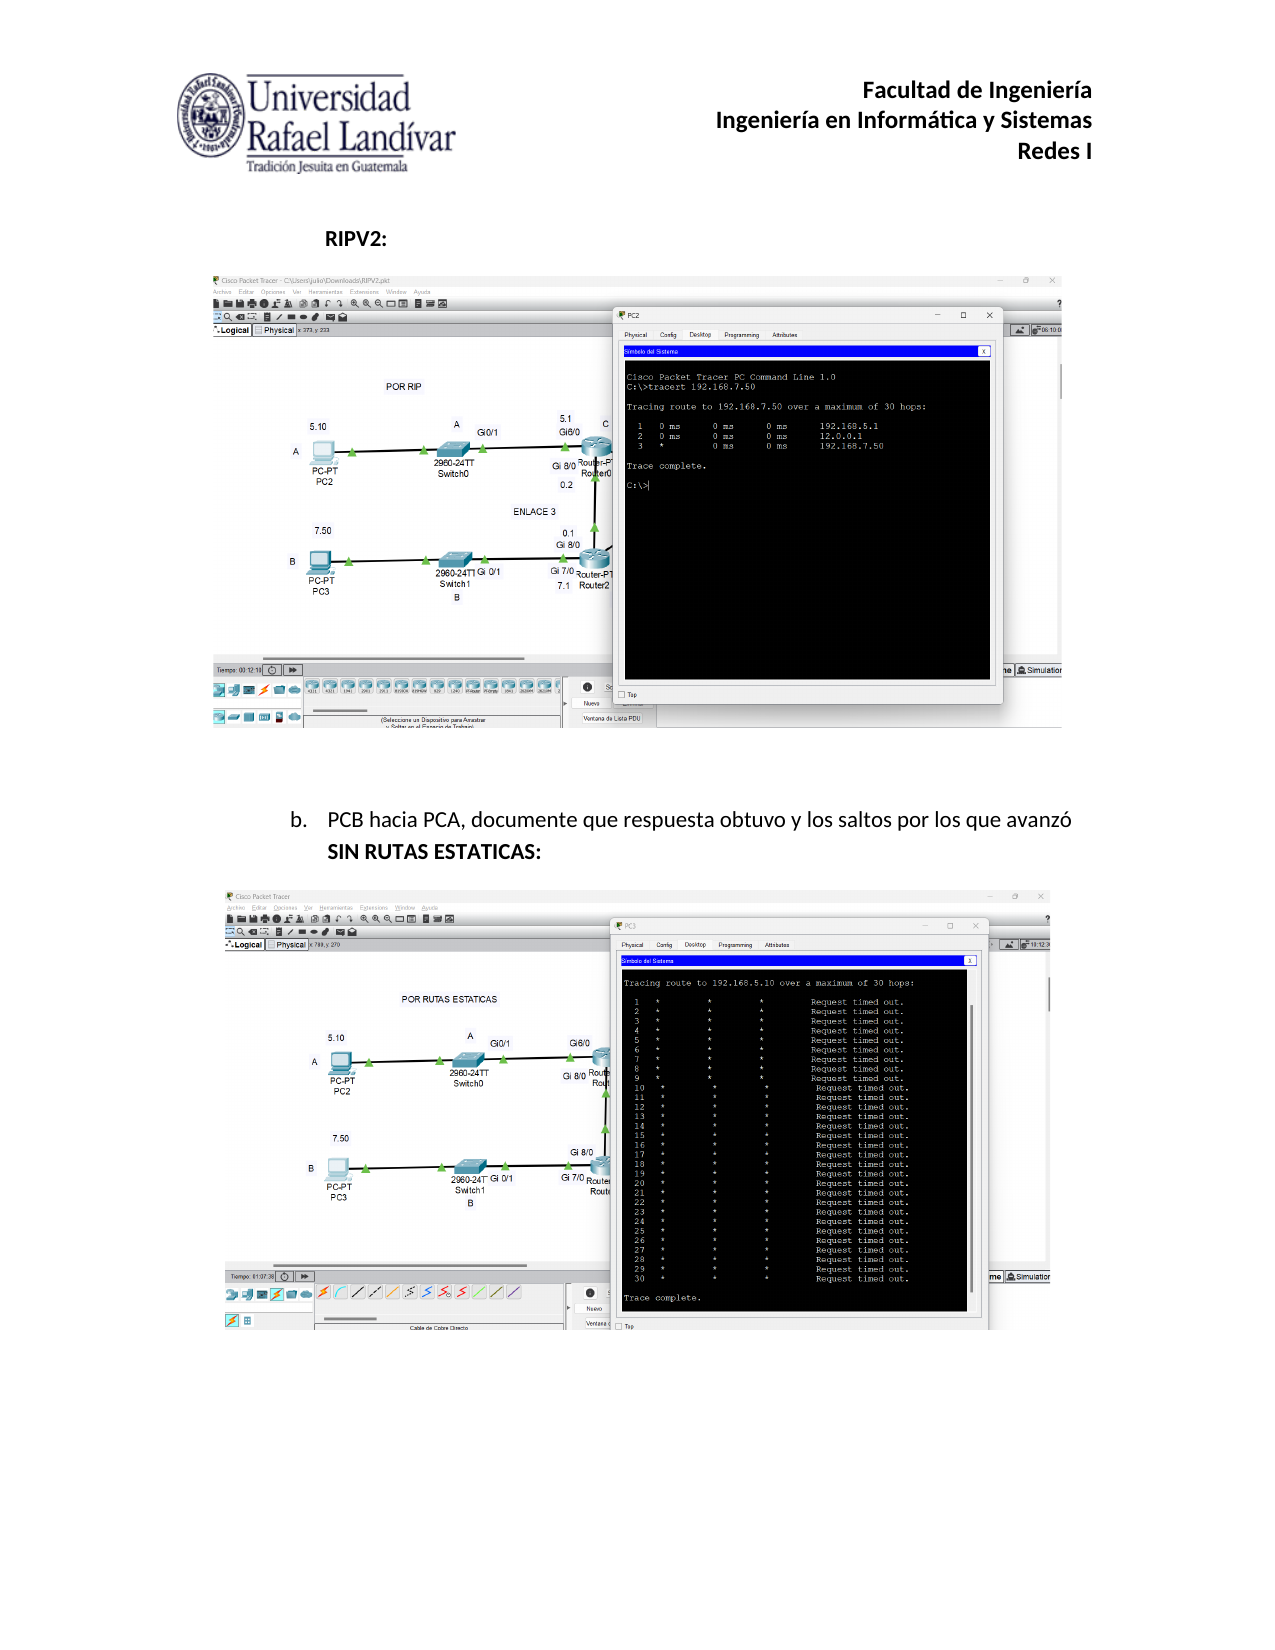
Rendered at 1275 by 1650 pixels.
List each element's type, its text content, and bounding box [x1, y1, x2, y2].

picture [213, 276, 1062, 728]
list SIN RUTAS ESTATICAS: [327, 837, 1098, 865]
picture [177, 73, 456, 174]
list PCB hacia PCA, documente que respuesta obtuvo y los saltos por los que avanzó [290, 805, 1098, 833]
picture [225, 890, 1050, 1330]
text RIPV2: [177, 224, 1098, 252]
